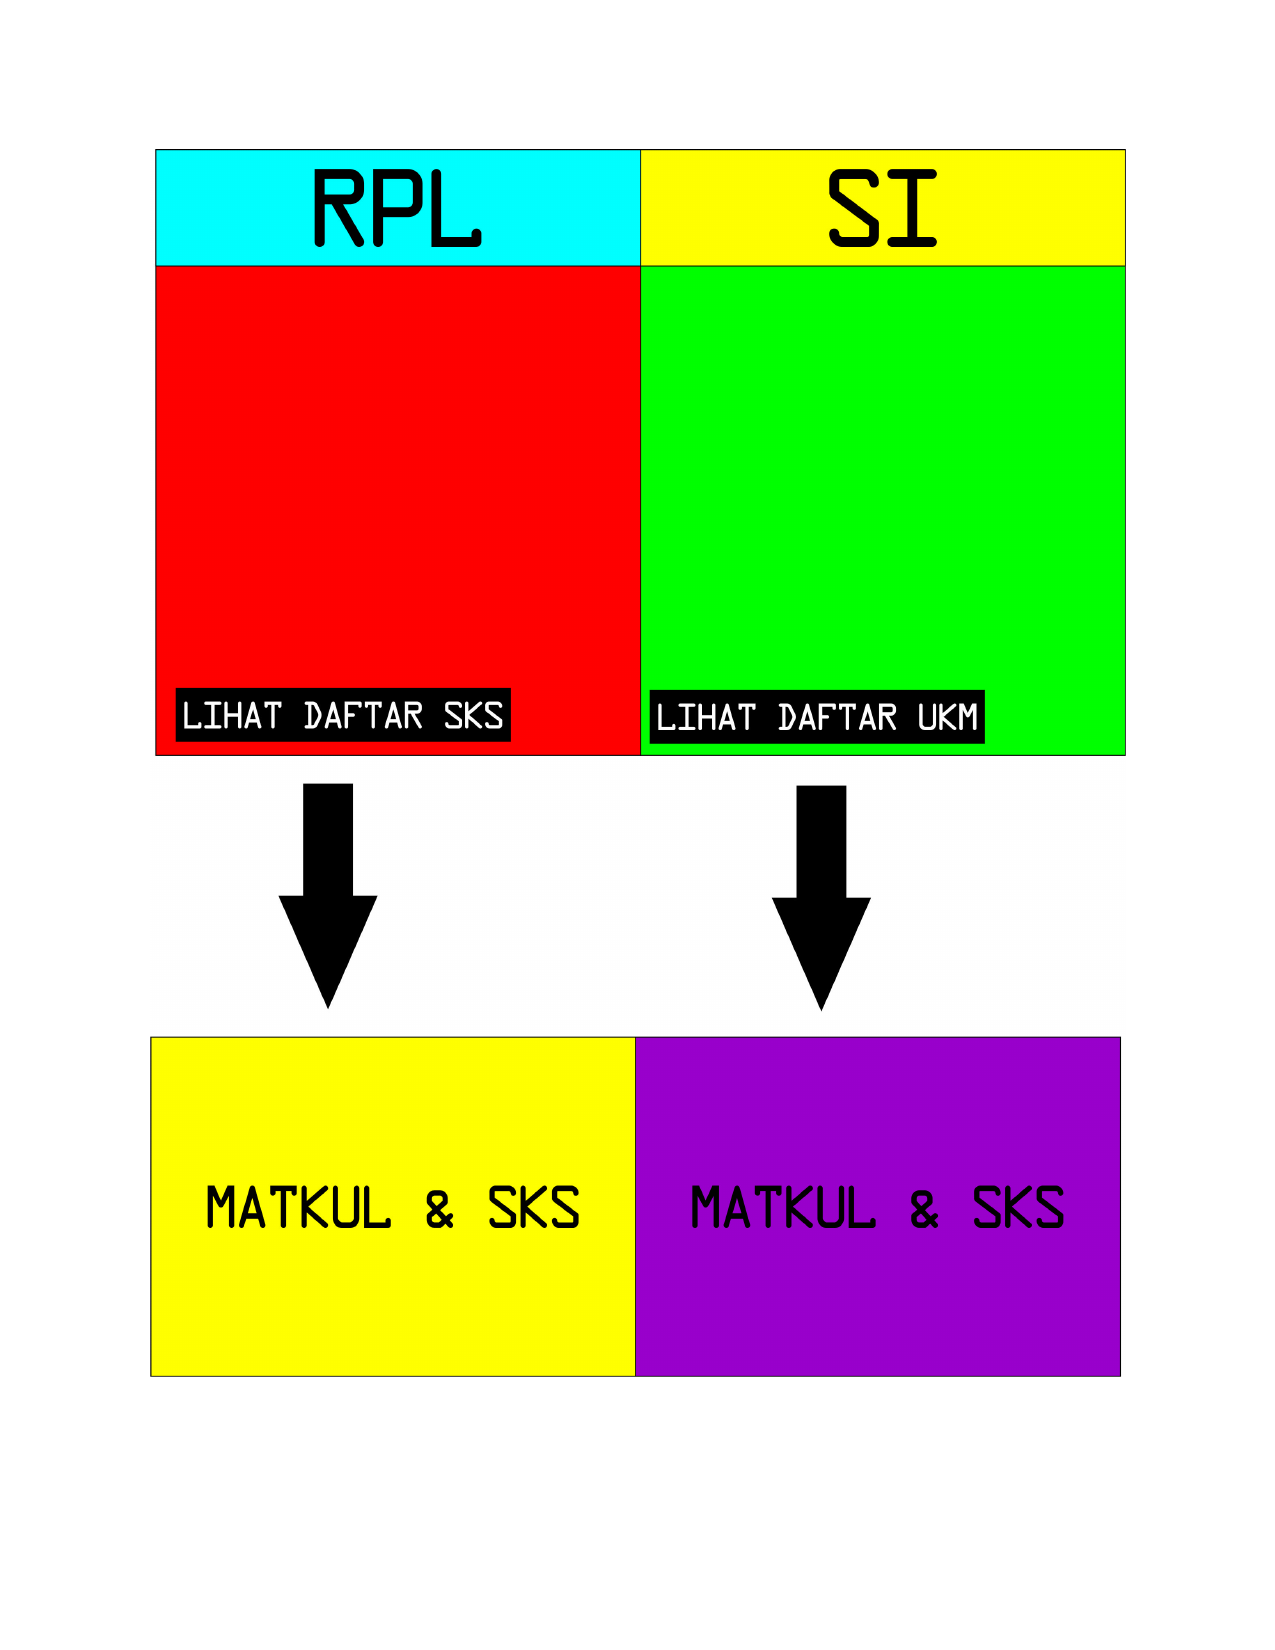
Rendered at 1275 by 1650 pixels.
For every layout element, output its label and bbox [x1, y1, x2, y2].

picture [150, 149, 1126, 1377]
